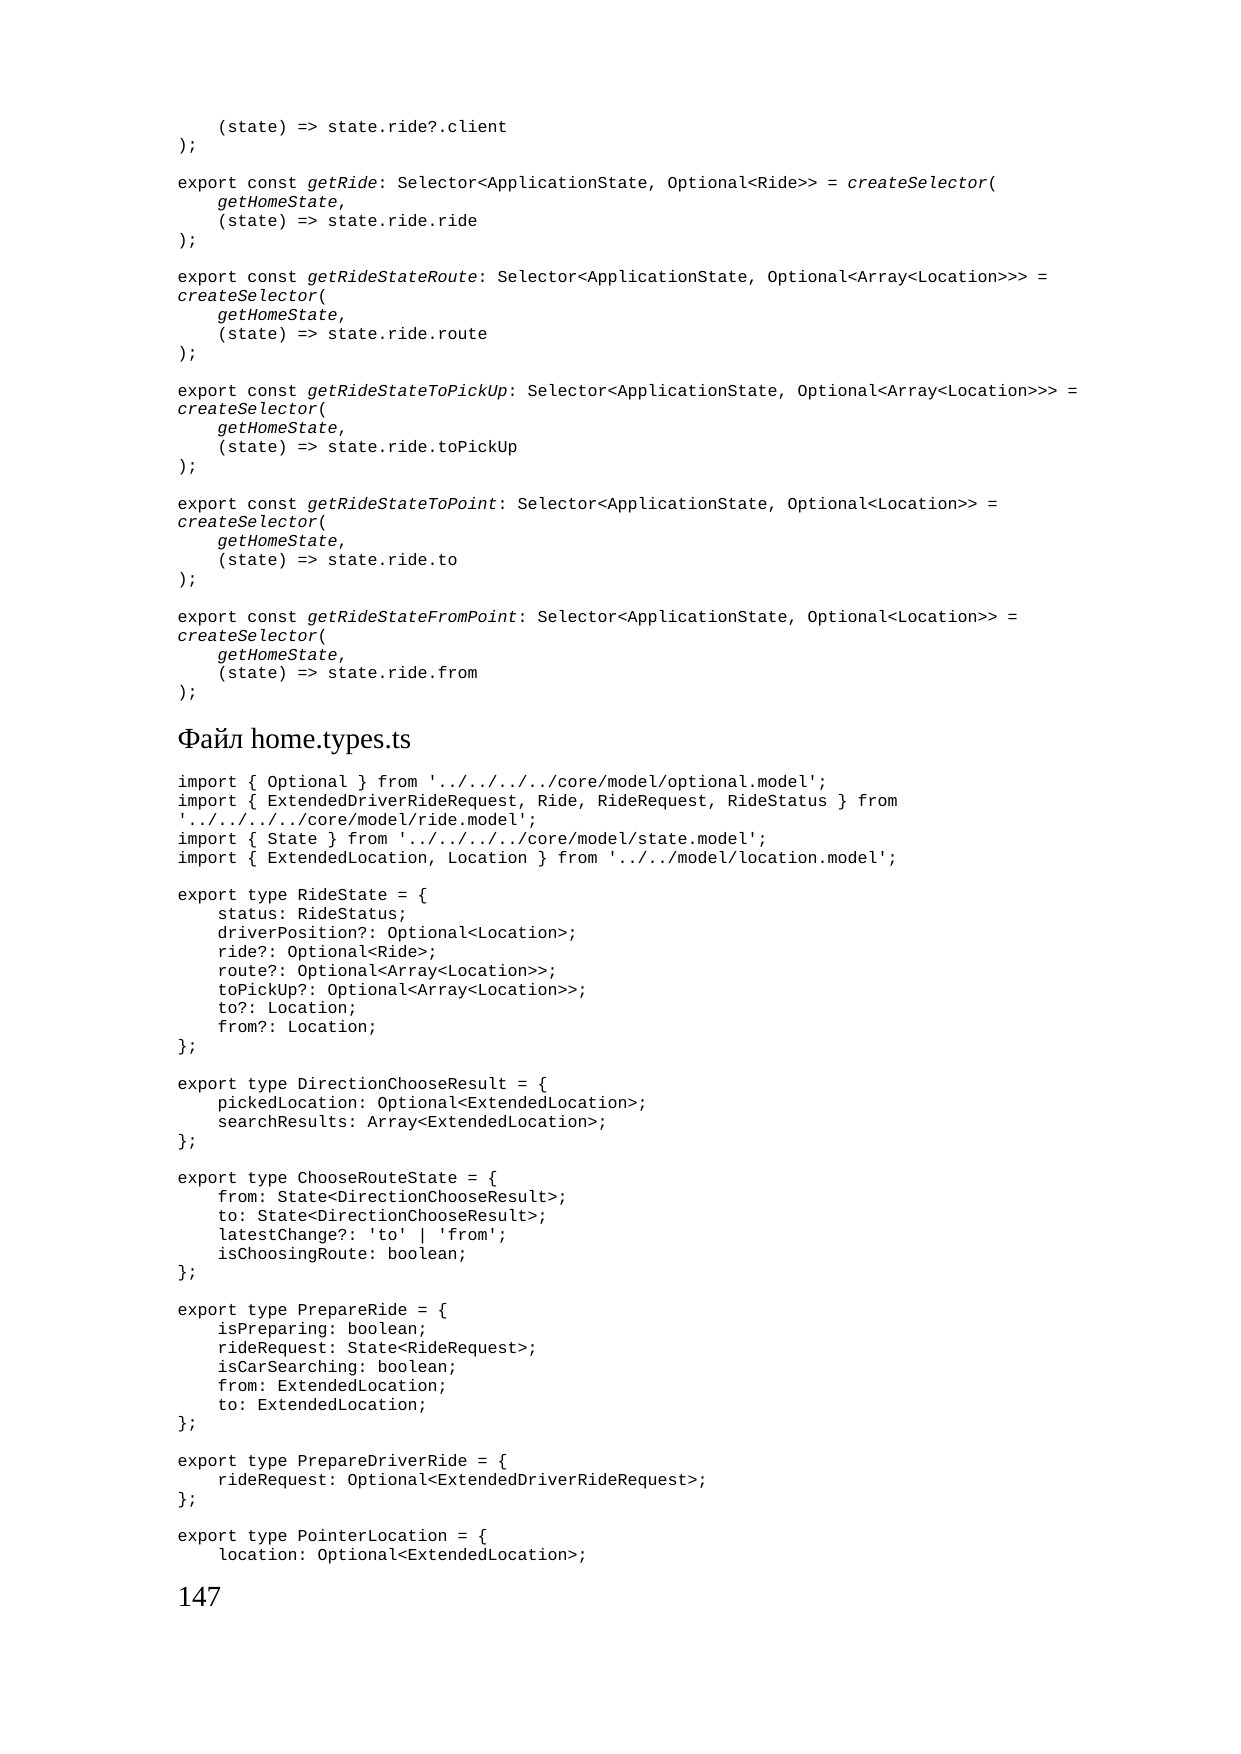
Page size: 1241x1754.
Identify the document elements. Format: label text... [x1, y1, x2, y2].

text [177, 774, 1152, 1566]
text Файл home.types.ts [177, 721, 1152, 755]
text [177, 118, 1152, 703]
